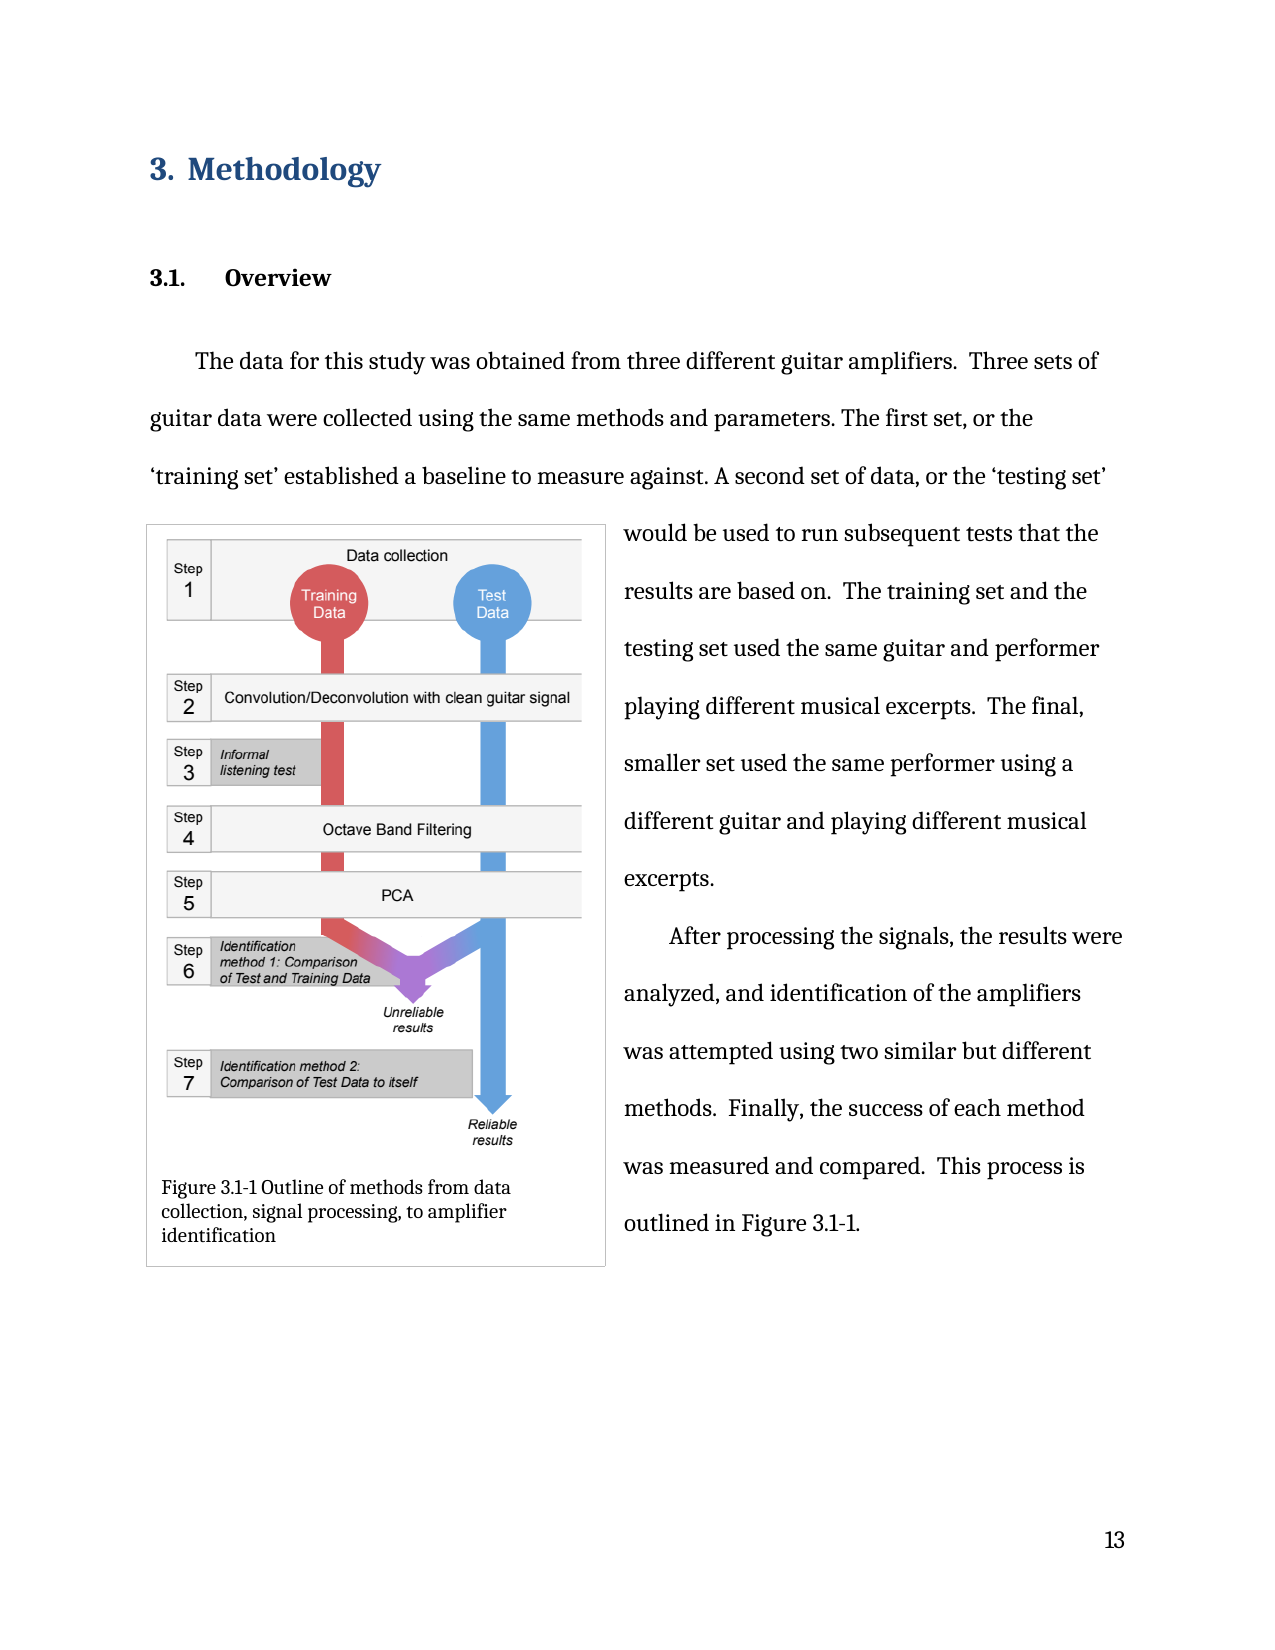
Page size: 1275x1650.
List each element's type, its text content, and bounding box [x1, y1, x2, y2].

subtitle Methodology [150, 150, 1125, 188]
text After processing the signals, the results were analyzed, and identification of the amplifiers was attempted using two similar but different methods. Finally, the success of each method was measured and compared. This process is outlined in Figure 3.1-1. [606, 922, 1125, 1238]
text After processing the signals, the results were analyzed, and identification of the amplifiers was attempted using two similar but different methods. Finally, the success of each method was measured and compared. This process is outlined in Figure 3.1-1. [150, 922, 605, 1238]
subtitle Overview [150, 264, 1125, 293]
text The data for this study was obtained from three different guitar amplifiers. Three sets of guitar data were collected using the same methods and parameters. The first set, or the ‘training set’ established a baseline to measure against. A second set of data, or the ‘testing set’ would be used to run subsequent tests that the results are based on. The training set and the testing set used the same guitar and performer playing different musical excerpts. The final, smaller set used the same performer using a different guitar and playing different musical excerpts. [150, 347, 1125, 893]
